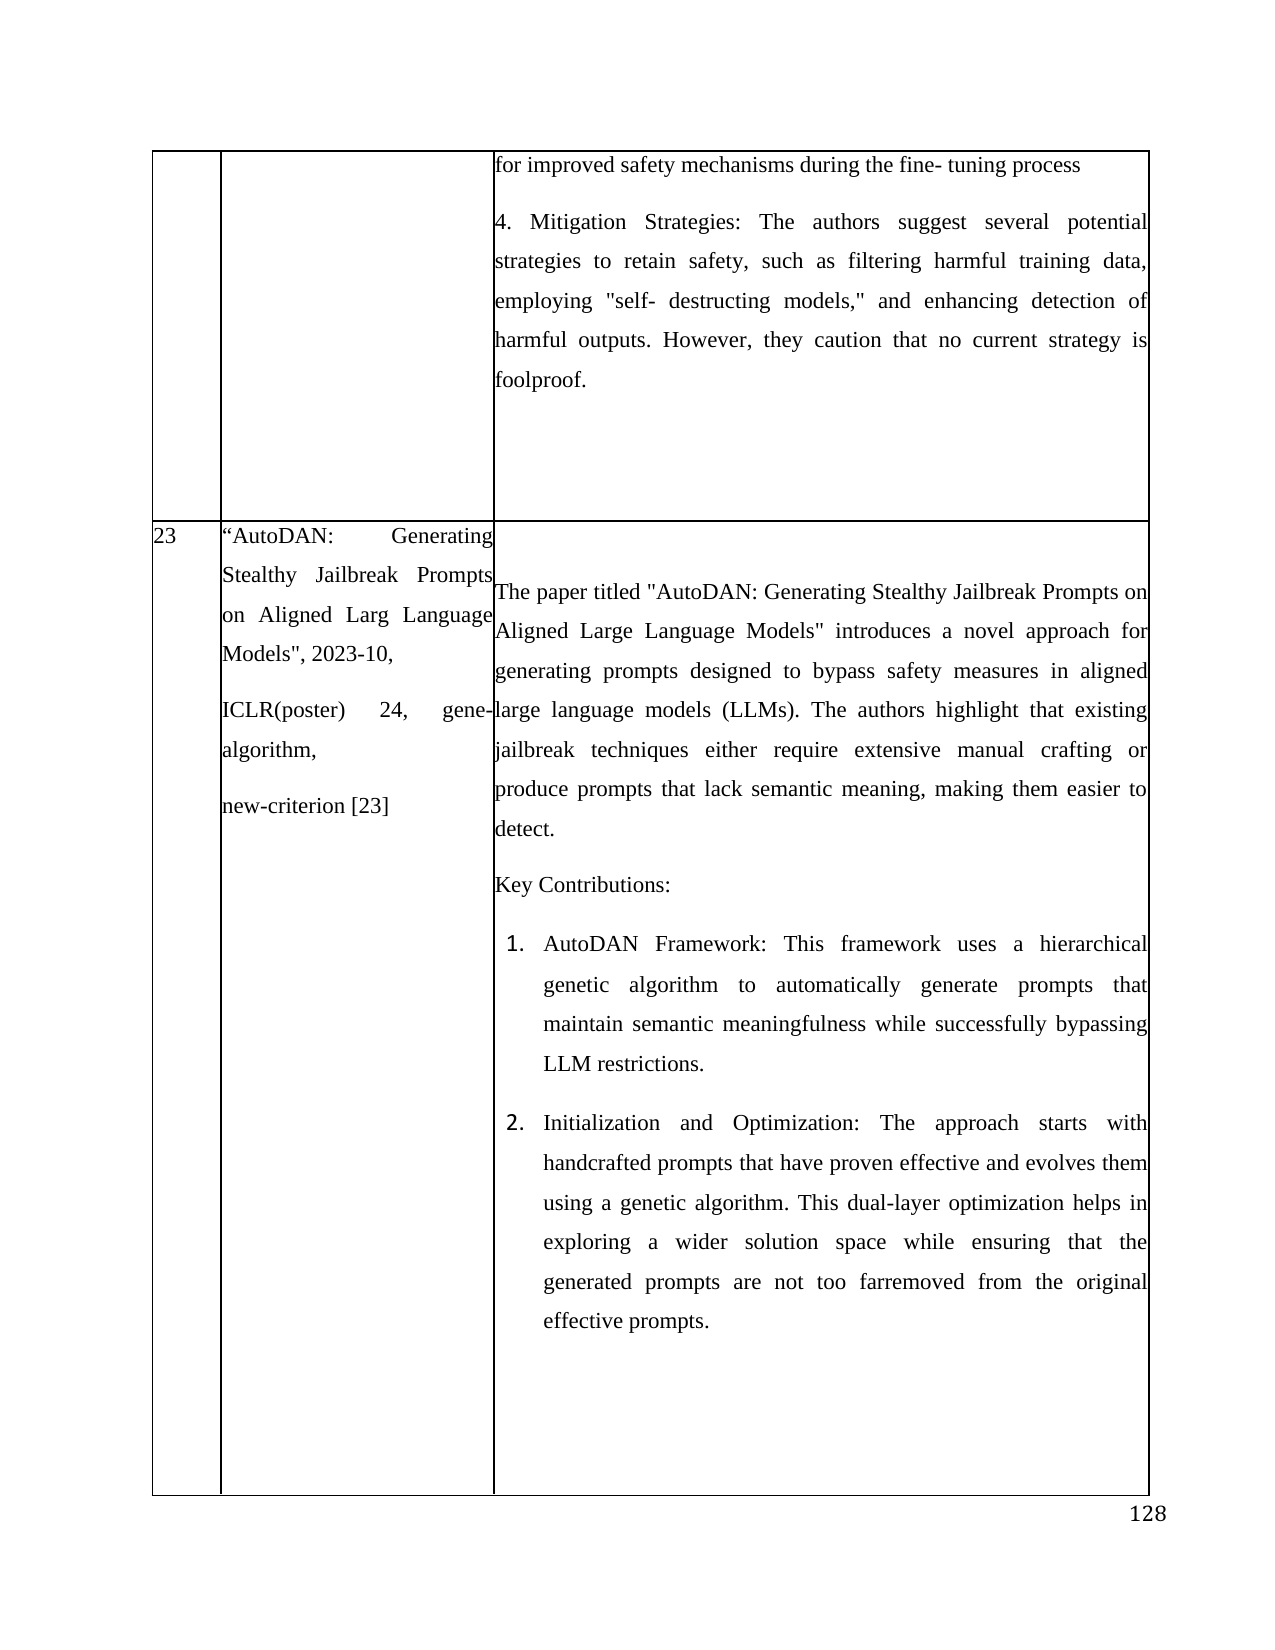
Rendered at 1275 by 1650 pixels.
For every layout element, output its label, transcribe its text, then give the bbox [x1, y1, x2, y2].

table_cell “AutoDAN: Generating Stealthy Jailbreak Prompts on Aligned Larg Language Models", 2023-10, ICLR(poster) 24, gene-algorithm, new-criterion [23] [222, 522, 493, 1494]
table_cell The paper titled "AutoDAN: Generating Stealthy Jailbreak Prompts on Aligned Large Language Models" introduces a novel approach for generating prompts designed to bypass safety measures in aligned large language models (LLMs). The authors highlight that existing jailbreak techniques either require extensive manual crafting or produce prompts that lack semantic meaning, making them easier to detect. Key Contributions: AutoDAN Framework: This framework uses a hierarchical genetic algorithm to automatically generate prompts that maintain semantic meaningfulness while successfully bypassing LLM restrictions. Initialization and Optimization: The approach starts with handcrafted prompts that have proven effective and evolves them using a genetic algorithm. This dual-layer optimization helps in exploring a wider solution space while ensuring that the generated prompts are not too farremoved from the original effective prompts. [495, 522, 1148, 1494]
table_header for improved safety mechanisms during the fine- tuning process 4. Mitigation Strategies: The authors suggest several potential strategies to retain safety, such as filtering harmful training data, employing "self- destructing models," and enhancing detection of harmful outputs. However, they caution that no current strategy is foolproof. [495, 152, 1148, 520]
table_cell 23 [153, 522, 220, 1494]
table_header [222, 152, 493, 520]
table_header [153, 152, 220, 520]
